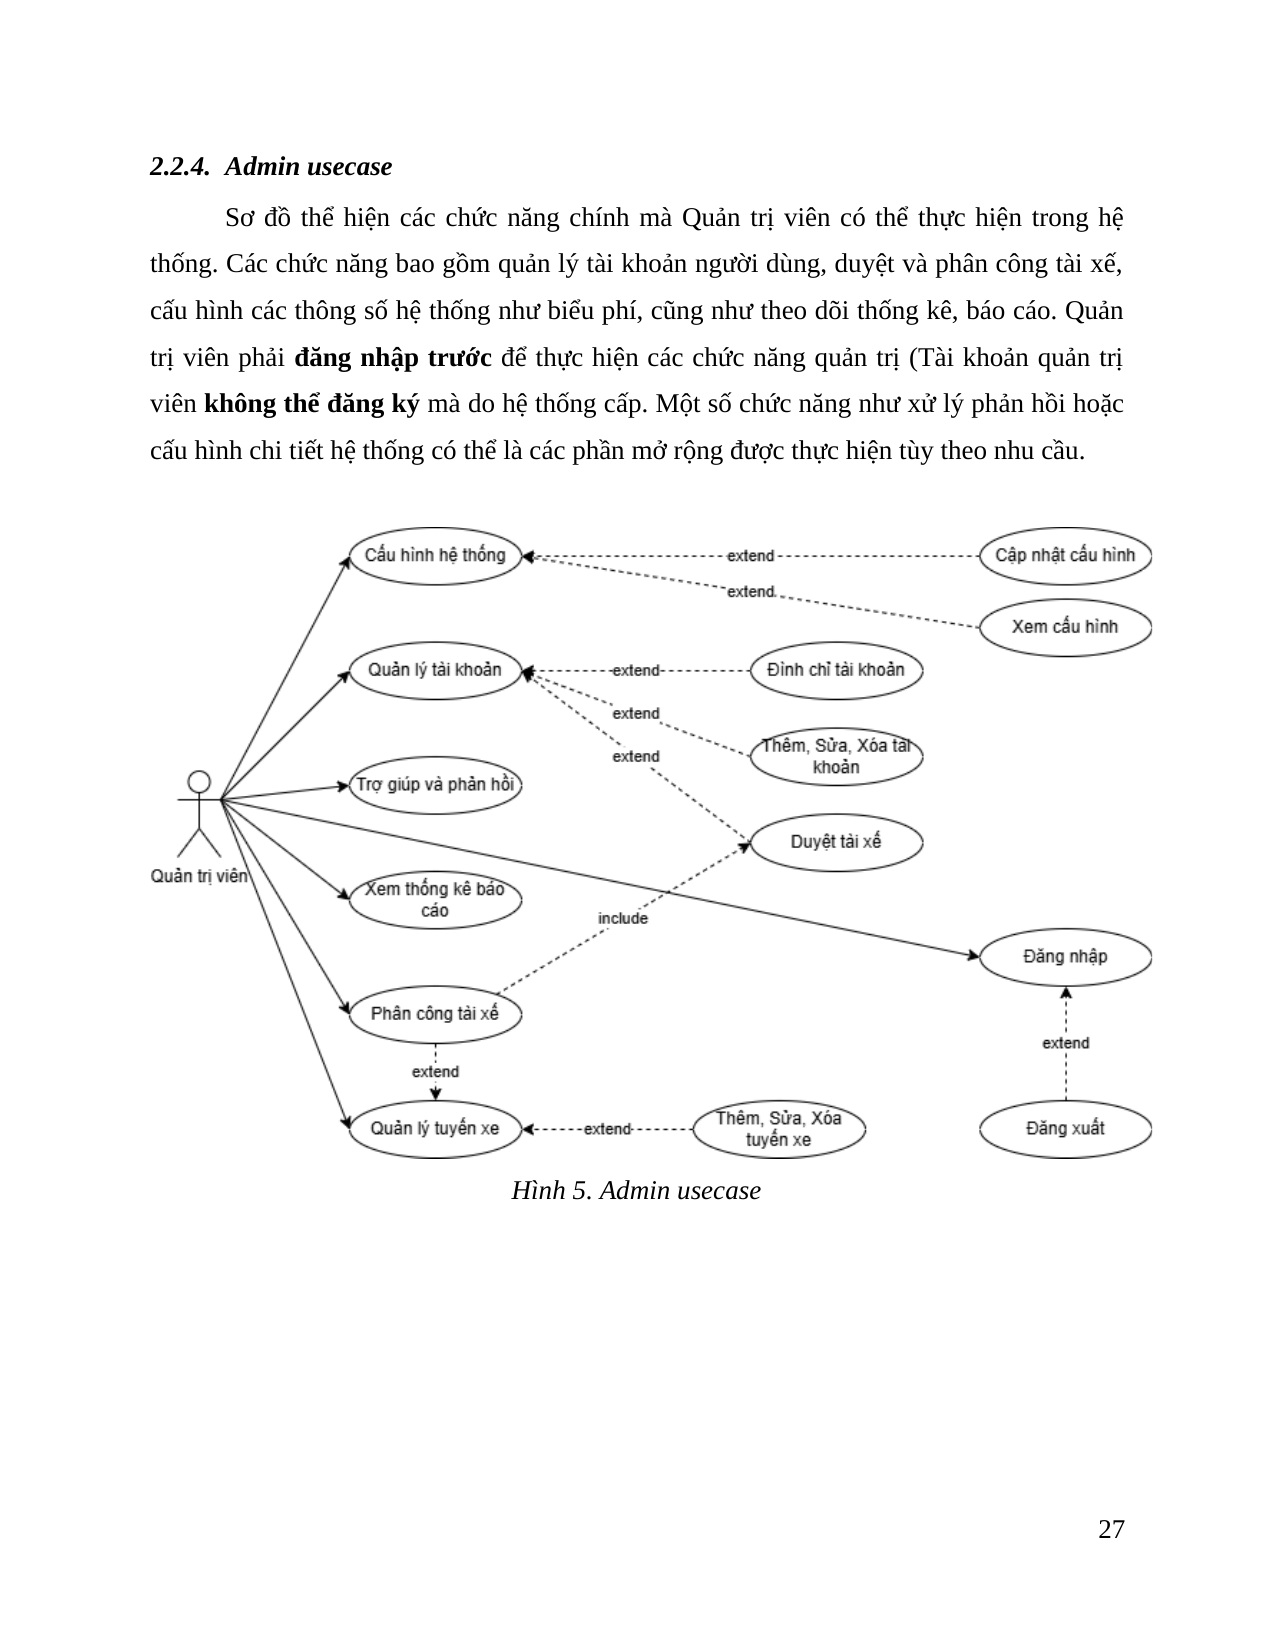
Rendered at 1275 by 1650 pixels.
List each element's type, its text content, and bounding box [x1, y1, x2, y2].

picture [150, 527, 1153, 1159]
text Hình 5. Admin usecase [150, 1174, 1125, 1206]
text Sơ đồ thể hiện các chức năng chính mà Quản trị viên có thể thực hiện trong hệ thống. Các chức năng bao gồm quản lý tài khoản người dùng, duyệt và phân công tài xế, cấu hình các thông số hệ thống như biểu phí, cũng như theo dõi thống kê, báo cáo. Quản trị viên phải đăng nhập trước để thực hiện các chức năng quản trị (Tài khoản quản trị viên không thể đăng ký mà do hệ thống cấp. Một số chức năng như xử lý phản hồi hoặc cấu hình chi tiết hệ thống có thể là các phần mở rộng được thực hiện tùy theo nhu cầu. [150, 201, 1125, 465]
subtitle Admin usecase [150, 150, 1125, 181]
